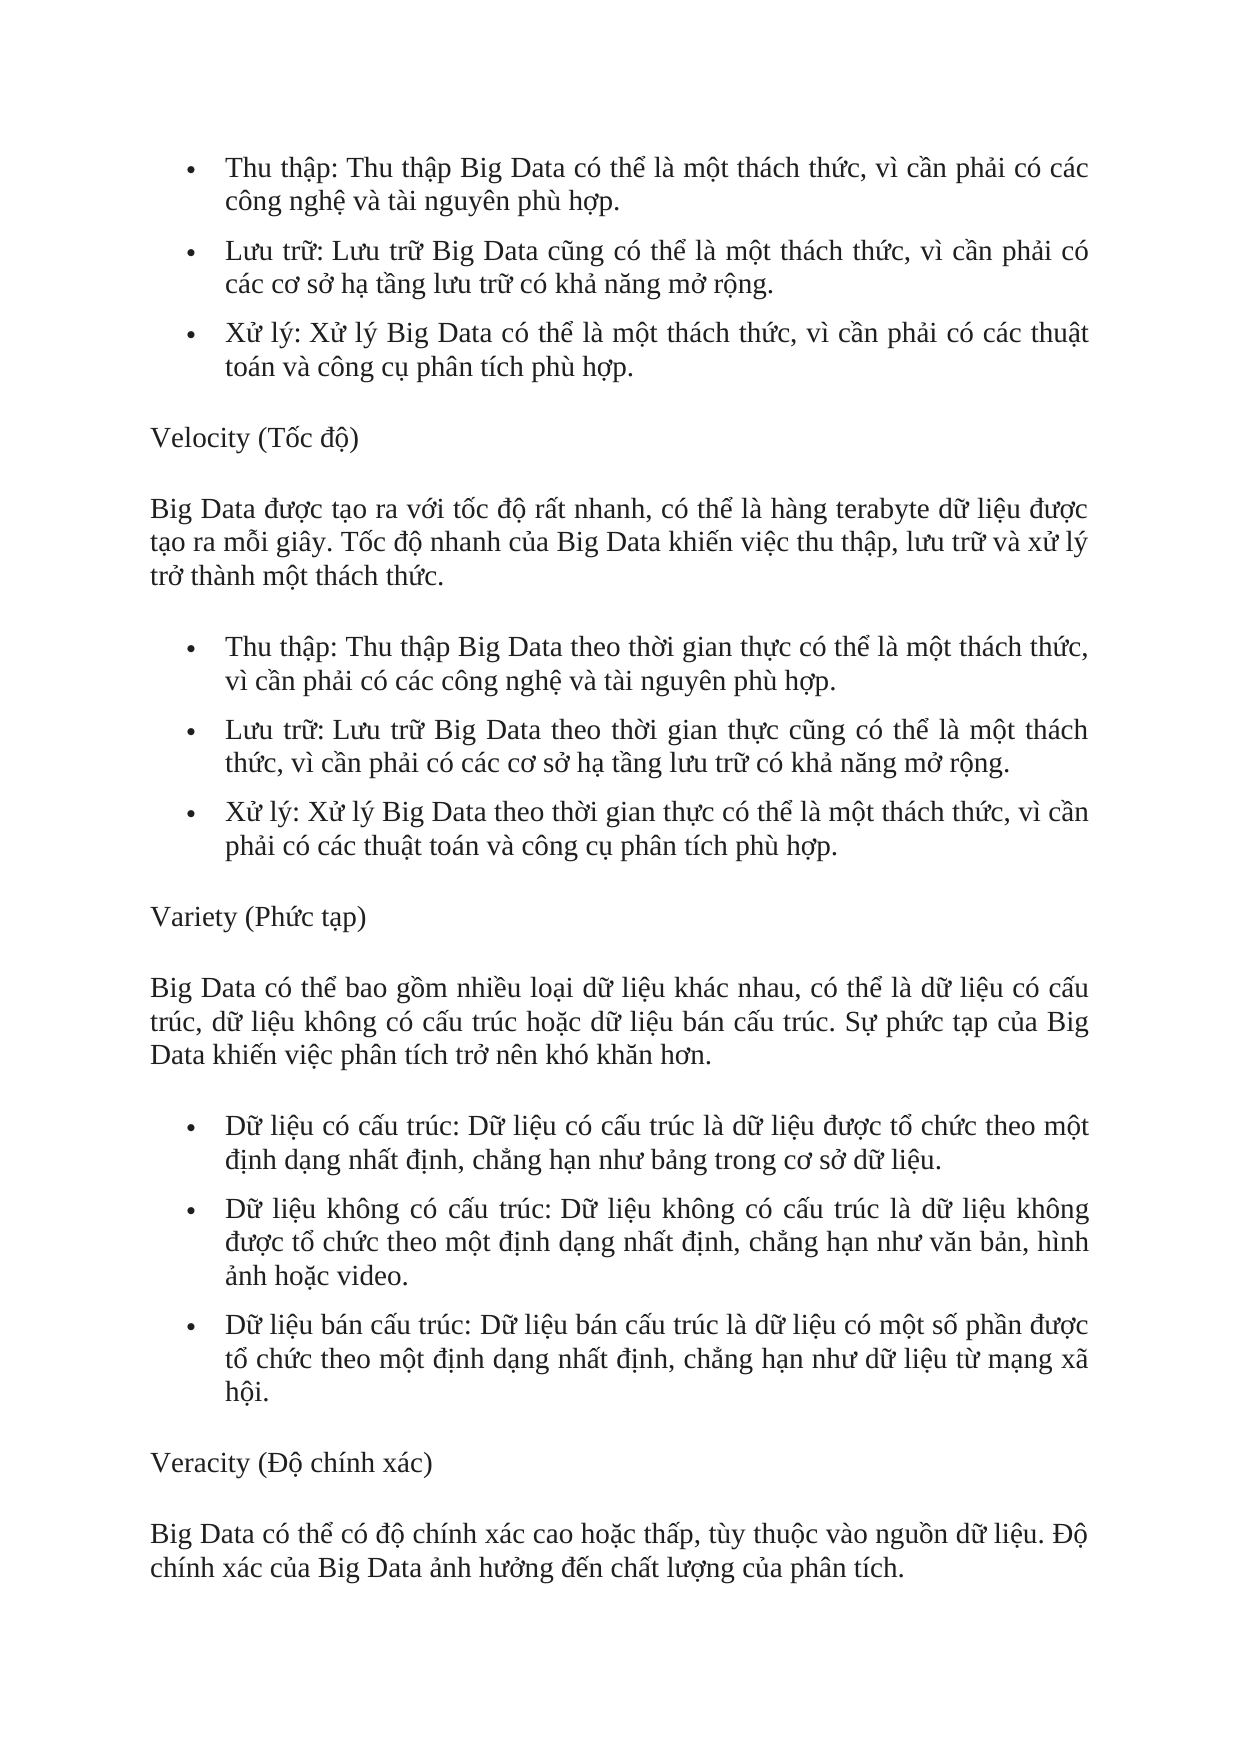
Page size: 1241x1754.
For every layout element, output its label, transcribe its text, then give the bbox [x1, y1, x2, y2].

list Lưu trữ: Lưu trữ Big Data cũng có thể là một thách thức, vì cần phải có các cơ sở hạ tầng lưu trữ có khả năng mở rộng. [187, 233, 1090, 300]
text Velocity (Tốc độ) [150, 420, 1090, 453]
list Thu thập: Thu thập Big Data có thể là một thách thức, vì cần phải có các công nghệ và tài nguyên phù hợp. [187, 150, 1090, 217]
text Big Data có thể bao gồm nhiều loại dữ liệu khác nhau, có thể là dữ liệu có cấu trúc, dữ liệu không có cấu trúc hoặc dữ liệu bán cấu trúc. Sự phức tạp của Big Data khiến việc phân tích trở nên khó khăn hơn. [150, 970, 1090, 1071]
text Veracity (Độ chính xác) [150, 1445, 1090, 1479]
list Dữ liệu có cấu trúc: Dữ liệu có cấu trúc là dữ liệu được tổ chức theo một định dạng nhất định, chẳng hạn như bảng trong cơ sở dữ liệu. [187, 1108, 1090, 1175]
list Xử lý: Xử lý Big Data theo thời gian thực có thể là một thách thức, vì cần phải có các thuật toán và công cụ phân tích phù hợp. [187, 794, 1090, 862]
text Big Data có thể có độ chính xác cao hoặc thấp, tùy thuộc vào nguồn dữ liệu. Độ chính xác của Big Data ảnh hưởng đến chất lượng của phân tích. [150, 1516, 1090, 1583]
text Variety (Phức tạp) [150, 899, 1090, 933]
text Big Data được tạo ra với tốc độ rất nhanh, có thể là hàng terabyte dữ liệu được tạo ra mỗi giây. Tốc độ nhanh của Big Data khiến việc thu thập, lưu trữ và xử lý trở thành một thách thức. [150, 491, 1090, 592]
list Xử lý: Xử lý Big Data có thể là một thách thức, vì cần phải có các thuật toán và công cụ phân tích phù hợp. [187, 315, 1090, 382]
list Dữ liệu không có cấu trúc: Dữ liệu không có cấu trúc là dữ liệu không được tổ chức theo một định dạng nhất định, chẳng hạn như văn bản, hình ảnh hoặc video. [187, 1191, 1090, 1292]
list Lưu trữ: Lưu trữ Big Data theo thời gian thực cũng có thể là một thách thức, vì cần phải có các cơ sở hạ tầng lưu trữ có khả năng mở rộng. [187, 712, 1090, 779]
list Thu thập: Thu thập Big Data theo thời gian thực có thể là một thách thức, vì cần phải có các công nghệ và tài nguyên phù hợp. [187, 629, 1090, 696]
list Dữ liệu bán cấu trúc: Dữ liệu bán cấu trúc là dữ liệu có một số phần được tổ chức theo một định dạng nhất định, chẳng hạn như dữ liệu từ mạng xã hội. [187, 1307, 1090, 1408]
